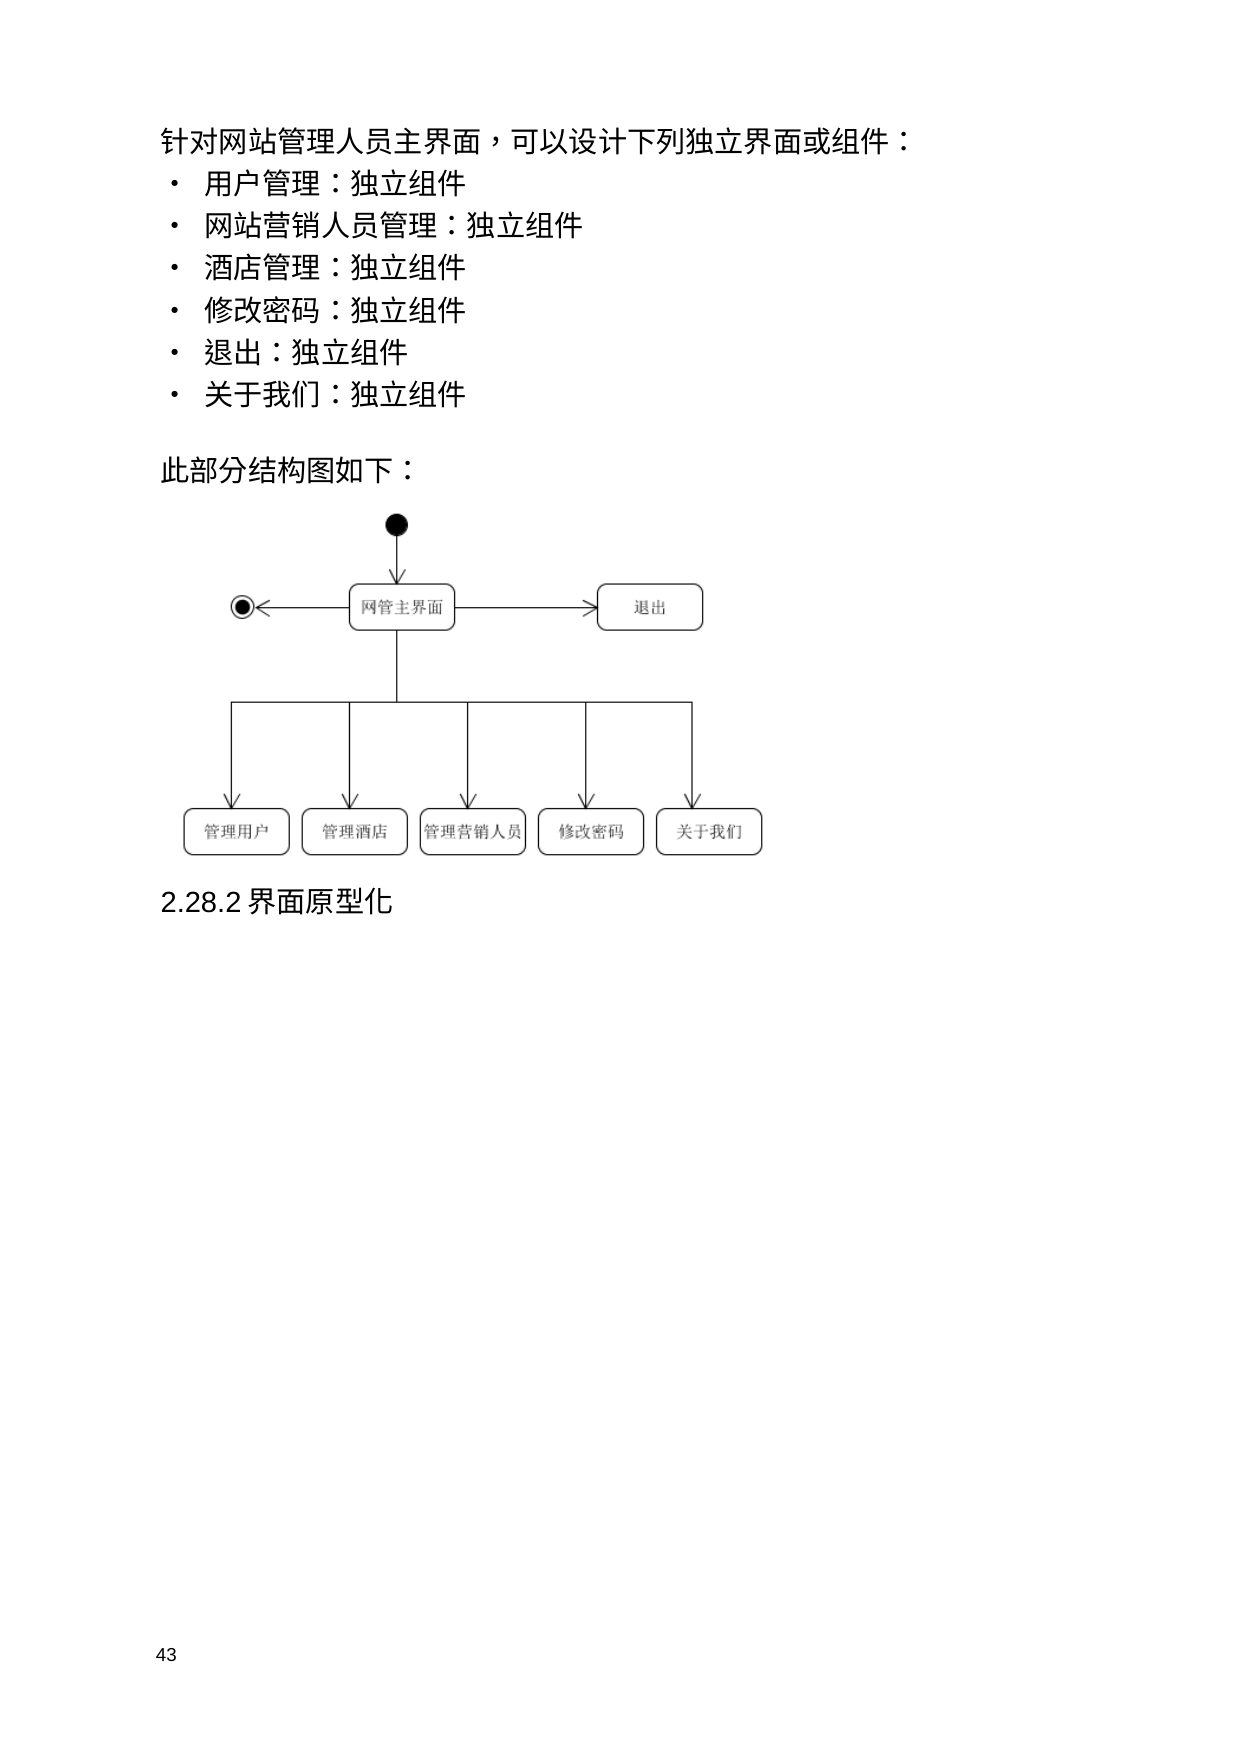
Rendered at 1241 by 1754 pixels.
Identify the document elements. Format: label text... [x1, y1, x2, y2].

text 针对网站管理人员主界面，可以设计下列独立界面或组件： [118, 118, 1122, 160]
list 网站营销人员管理：独立组件 [160, 203, 1122, 245]
list 修改密码：独立组件 [160, 287, 1122, 329]
list 关于我们：独立组件 [160, 372, 1122, 414]
picture [160, 490, 786, 879]
text 2.28.2界面原型化 [118, 879, 1122, 921]
list 用户管理：独立组件 [160, 160, 1122, 203]
list 退出：独立组件 [160, 329, 1122, 372]
list 酒店管理：独立组件 [160, 245, 1122, 287]
text 此部分结构图如下： [118, 448, 1122, 490]
